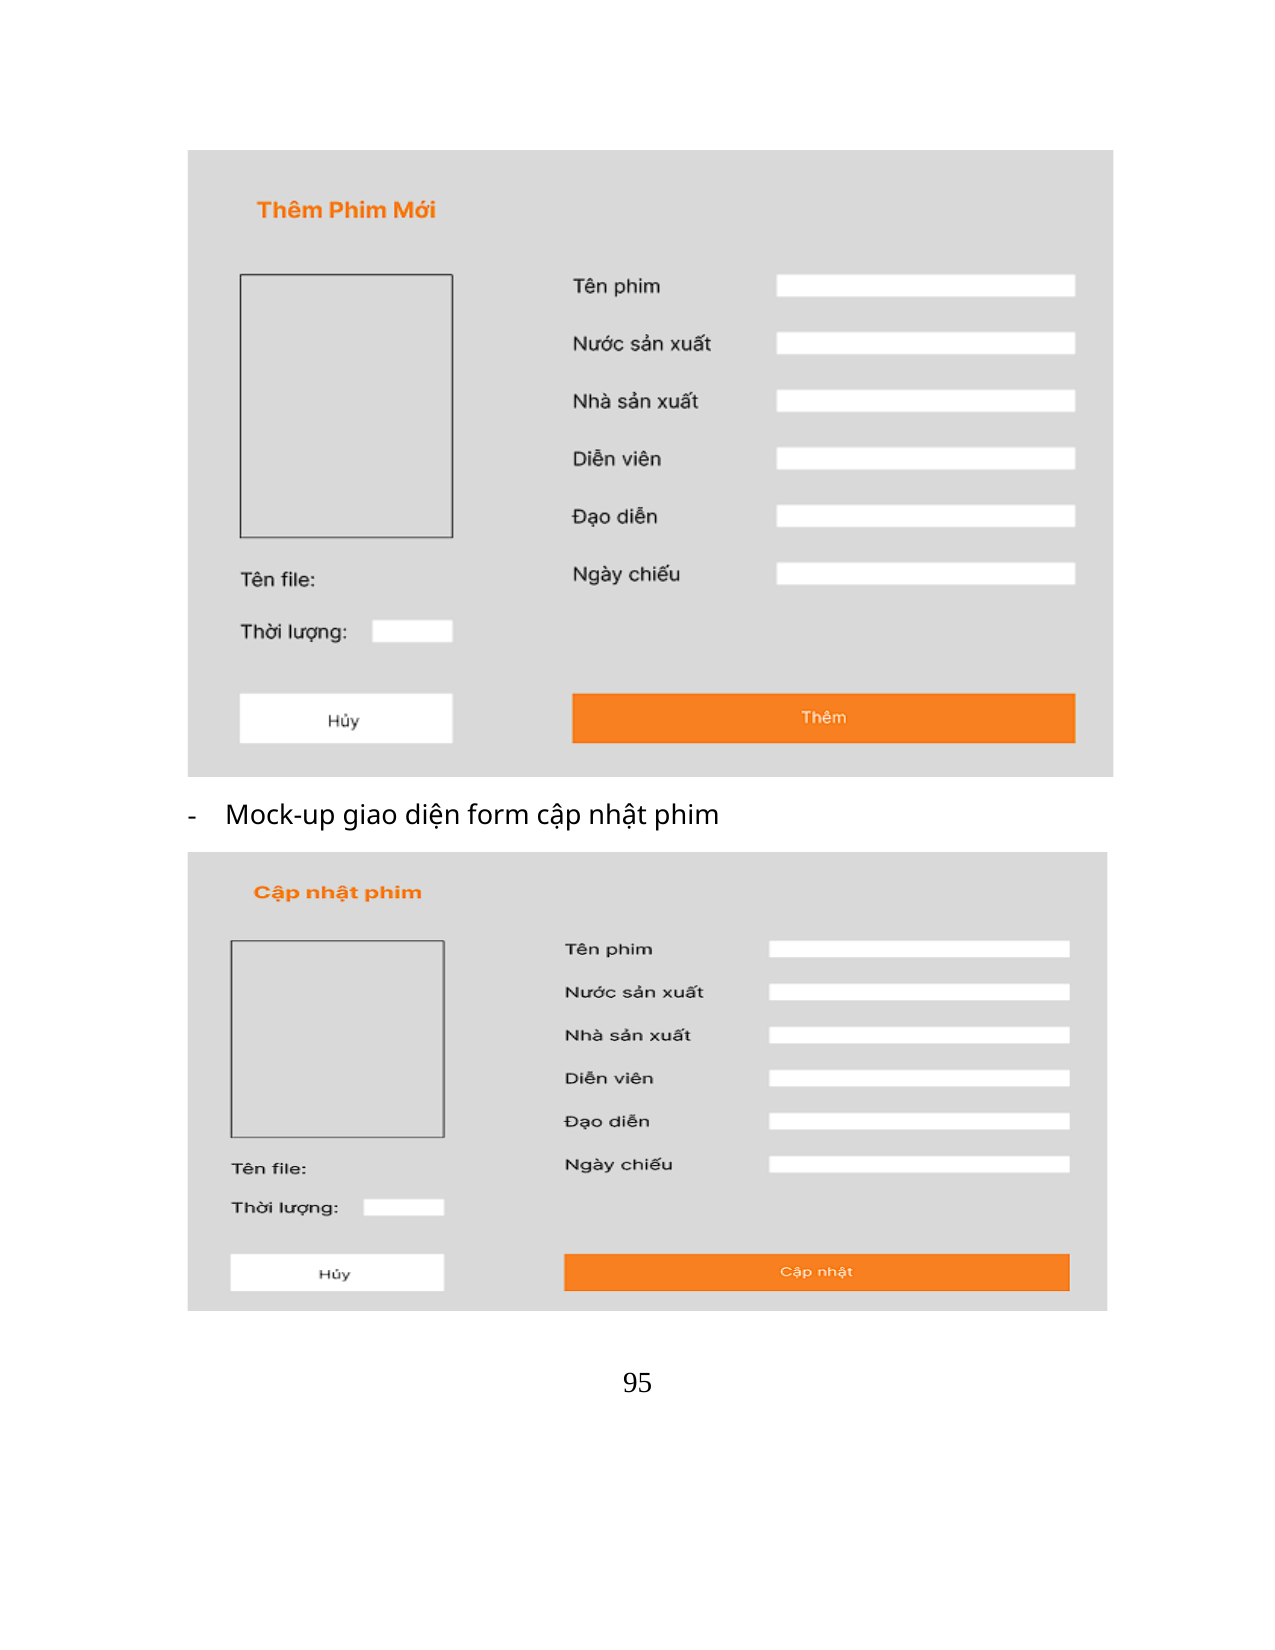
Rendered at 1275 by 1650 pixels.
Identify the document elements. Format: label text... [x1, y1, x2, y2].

picture [187, 852, 1108, 1311]
list Mock-up giao diện form cập nhật phim [187, 796, 1125, 832]
picture [187, 150, 1114, 777]
